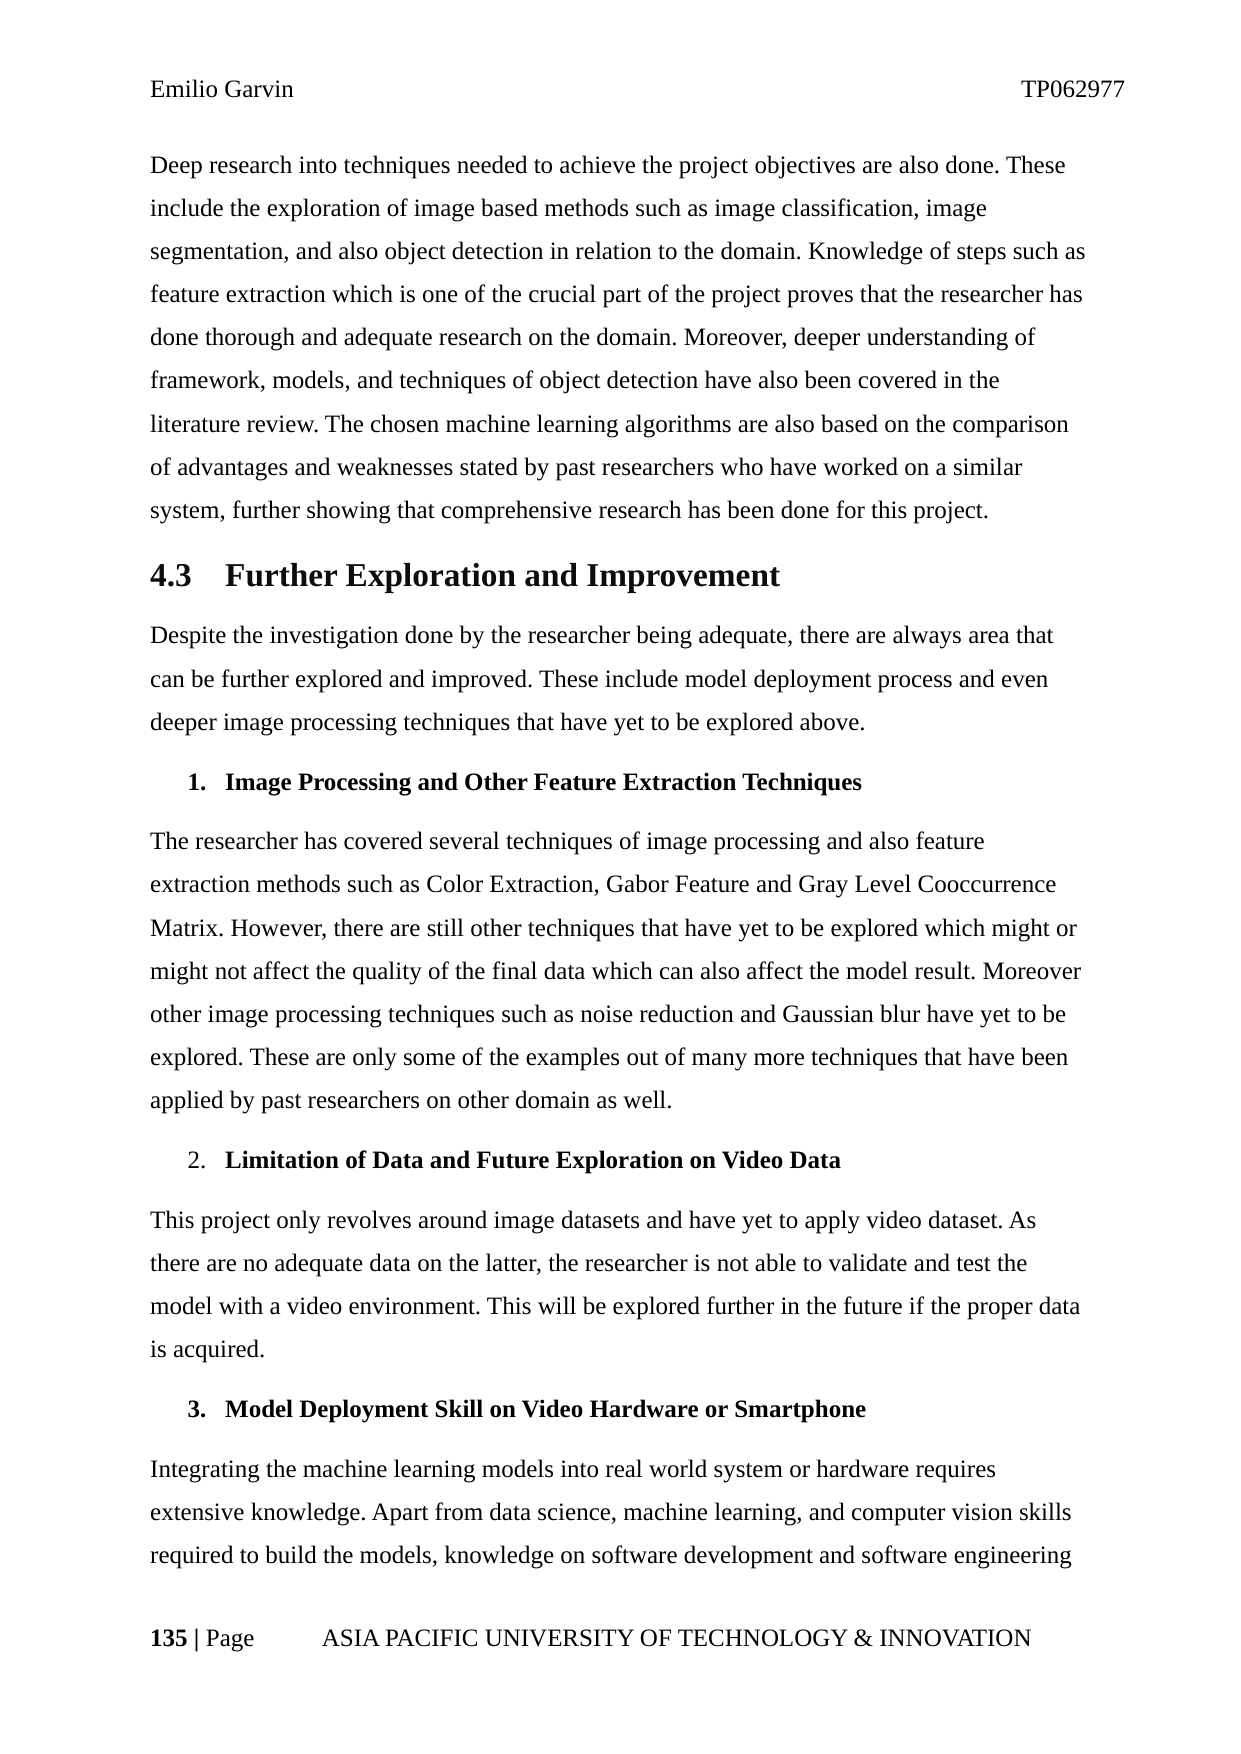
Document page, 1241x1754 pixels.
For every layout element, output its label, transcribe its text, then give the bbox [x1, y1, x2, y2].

list Image Processing and Other Feature Extraction Techniques [187, 767, 1090, 795]
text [150, 1454, 1090, 1569]
text Deep research into techniques needed to achieve the project objectives are also done. These include the exploration of image based methods such as image classification, image segmentation, and also object detection in relation to the domain. Knowledge of steps such as feature extraction which is one of the crucial part of the project proves that the researcher has done thorough and adequate research on the domain. Moreover, deeper understanding of framework, models, and techniques of object detection have also been covered in the literature review. The chosen machine learning algorithms are also based on the comparison of advantages and weaknesses stated by past researchers who have worked on a similar system, further showing that comprehensive research has been done for this project. [150, 150, 1090, 524]
list Model Deployment Skill on Video Hardware or Smartphone [187, 1394, 1090, 1423]
text This project only revolves around image datasets and have yet to apply video dataset. As there are no adequate data on the latter, the researcher is not able to validate and test the model with a video environment. This will be explored further in the future if the proper data is acquired. [150, 1205, 1090, 1363]
subtitle Further Exploration and Improvement [150, 555, 1090, 593]
text Despite the investigation done by the researcher being adequate, there are always area that can be further explored and improved. These include model deployment process and even deeper image processing techniques that have yet to be explored above. [150, 621, 1090, 736]
text The researcher has covered several techniques of image processing and also feature extraction methods such as Color Extraction, Gabor Feature and Gray Level Cooccurrence Matrix. However, there are still other techniques that have yet to be explored which might or might not affect the quality of the final data which can also affect the model result. Moreover other image processing techniques such as noise reduction and Gaussian blur have yet to be explored. These are only some of the examples out of many more techniques that have been applied by past researchers on other domain as well. [150, 826, 1090, 1114]
list Limitation of Data and Future Exploration on Video Data [187, 1145, 1090, 1174]
